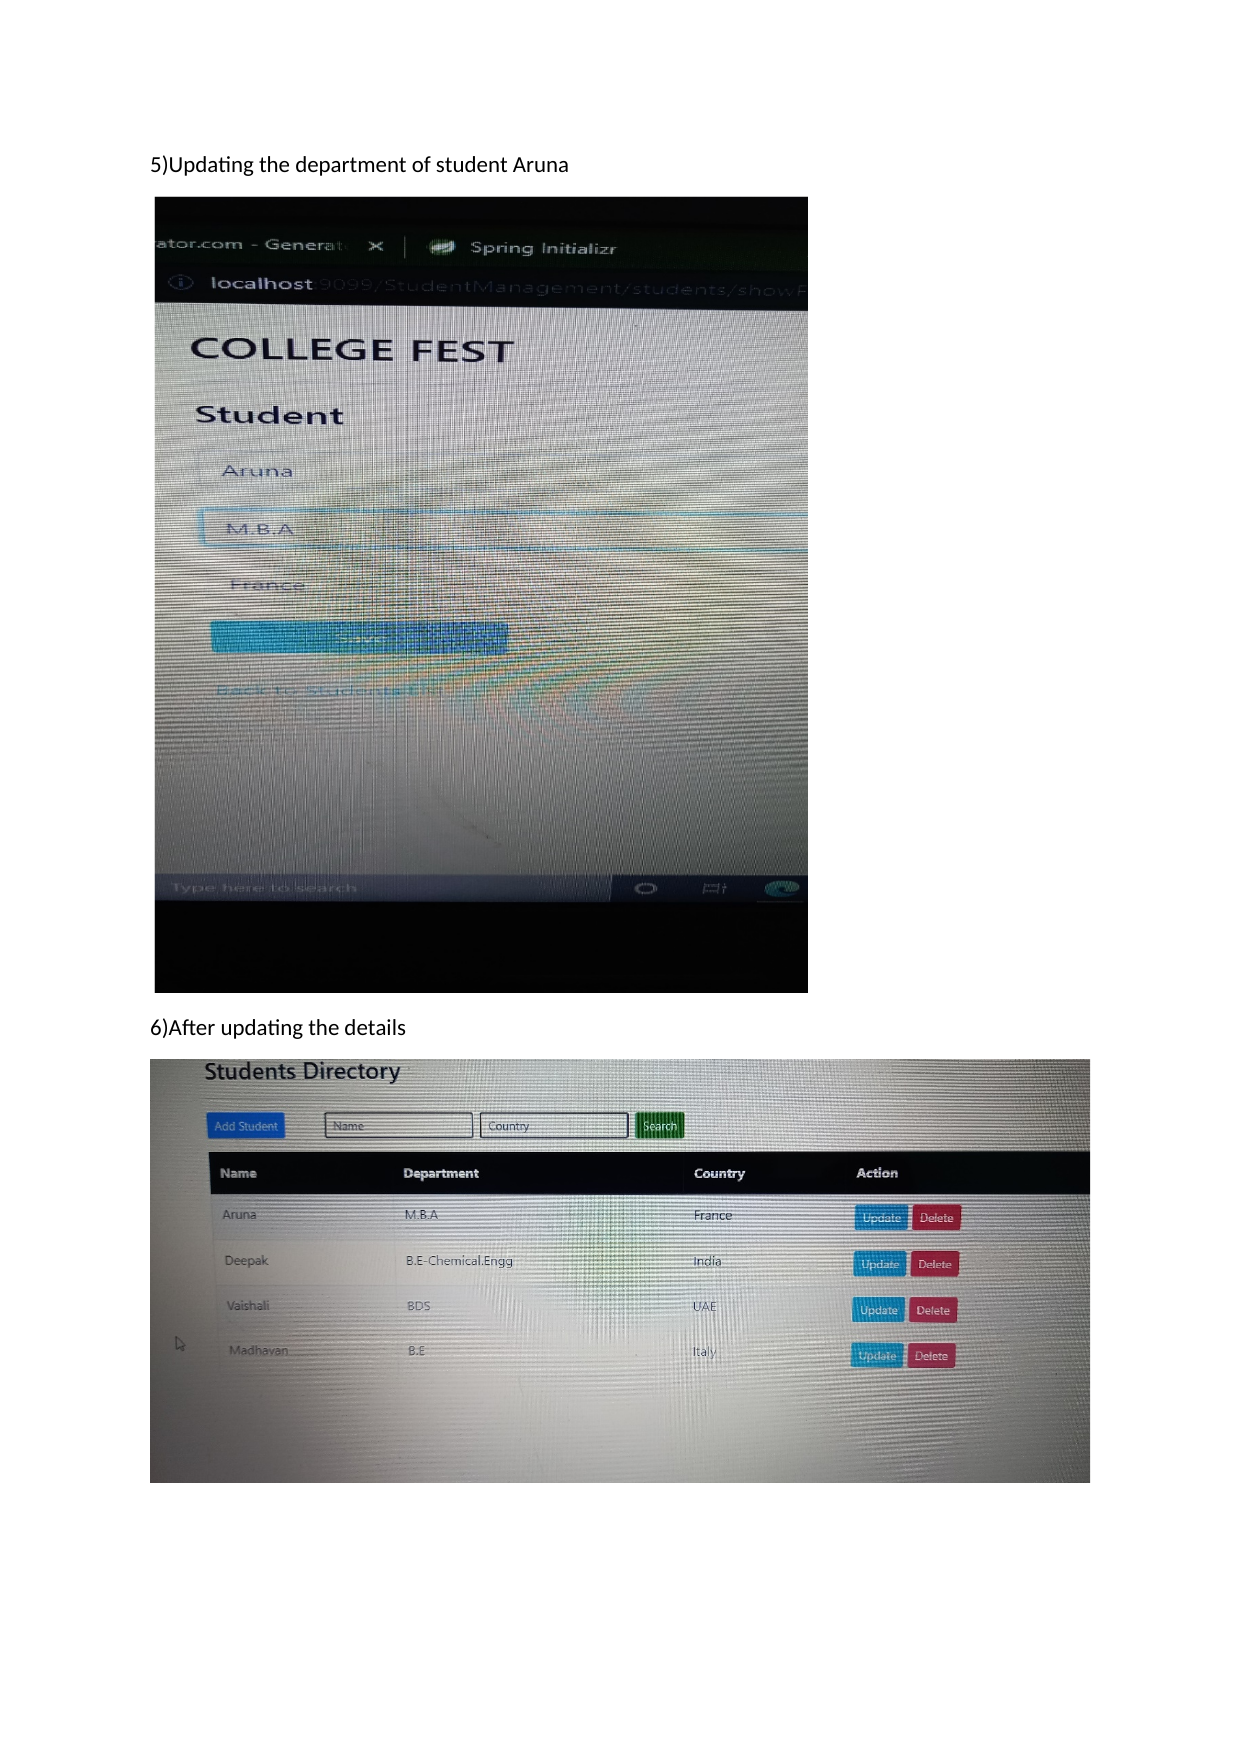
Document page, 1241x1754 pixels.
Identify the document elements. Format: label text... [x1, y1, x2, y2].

picture [155, 197, 807, 993]
text 5)Updating the department of student Aruna [150, 150, 1090, 178]
text 6)After updating the details [150, 1013, 1090, 1041]
picture [150, 1059, 1091, 1483]
